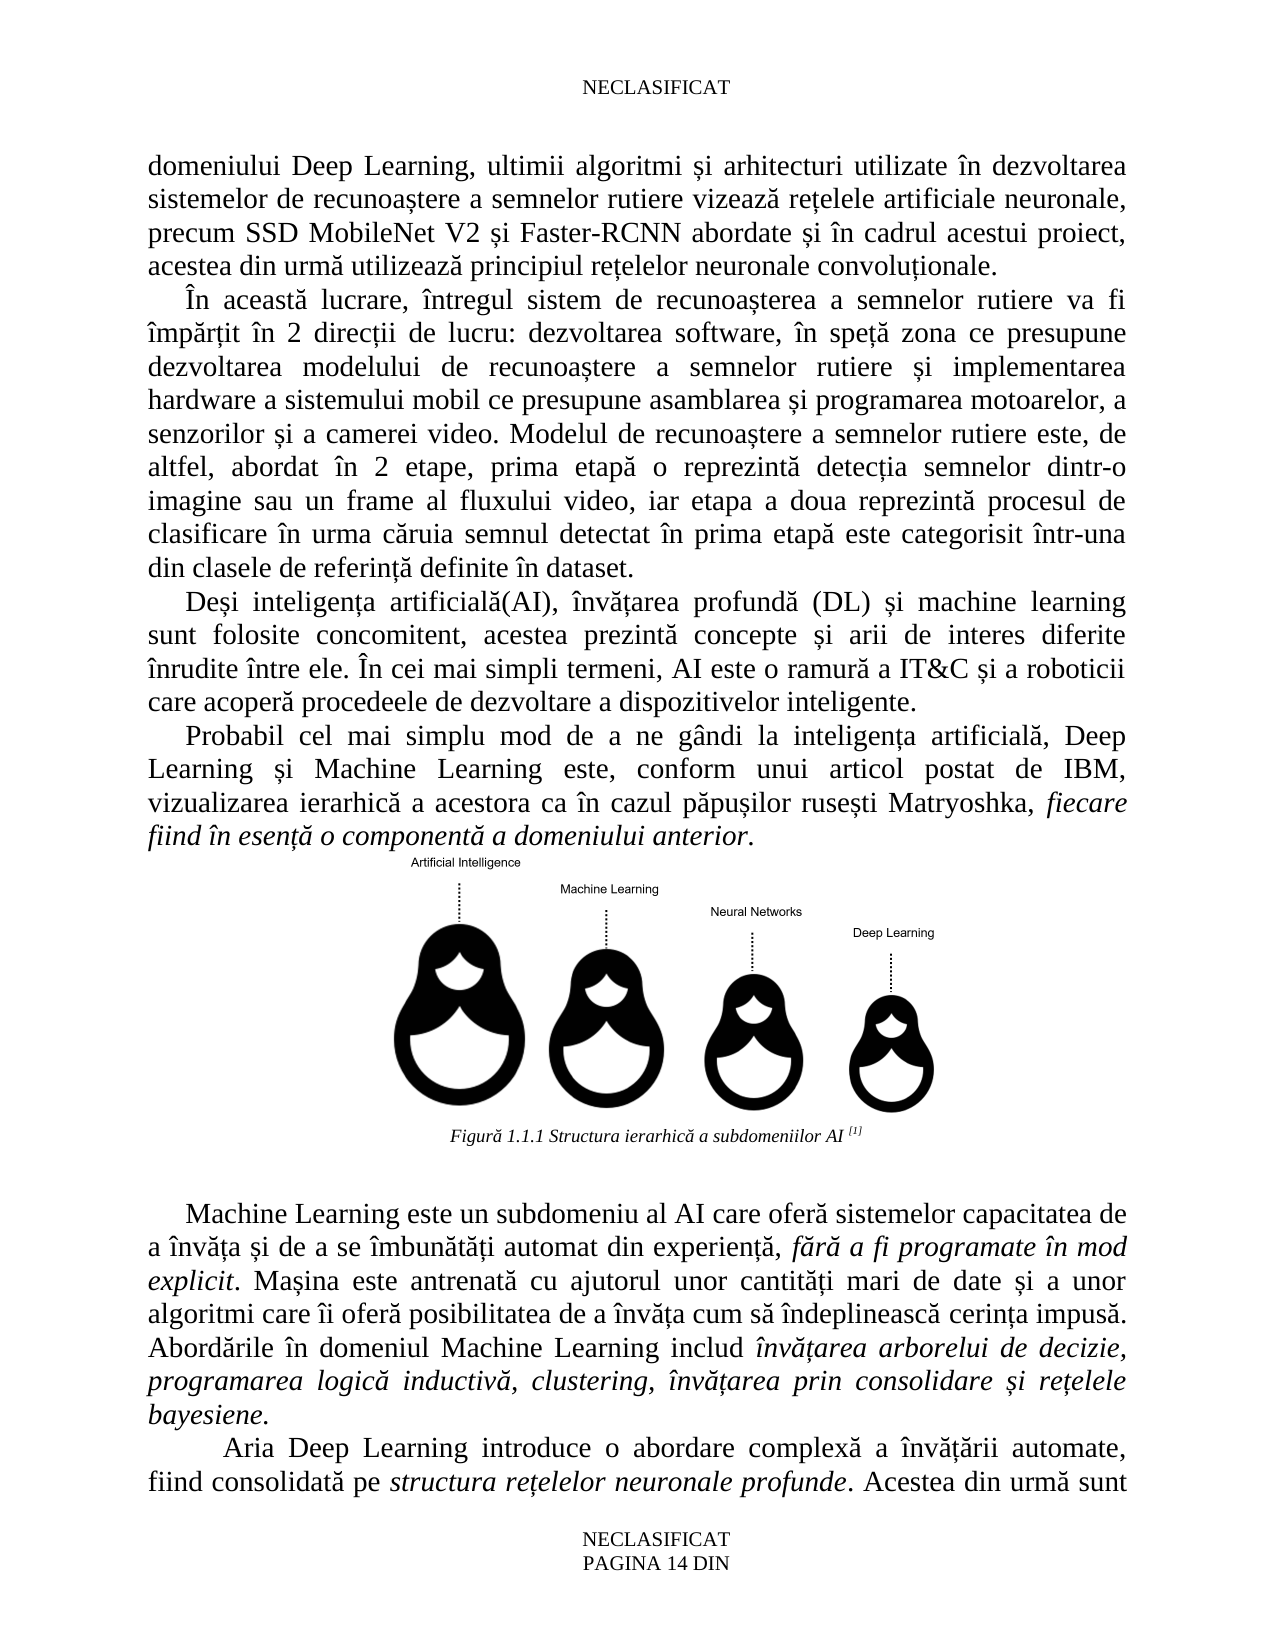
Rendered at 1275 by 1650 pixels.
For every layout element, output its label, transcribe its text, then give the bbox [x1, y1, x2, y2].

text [148, 1431, 1127, 1498]
text Figură 1.1.1 Structura ierarhică a subdomeniilor AI [1] [148, 1124, 1127, 1146]
text În această lucrare, întregul sistem de recunoașterea a semnelor rutiere va fi împărțit în 2 direcții de lucru: dezvoltarea software, în speță zona ce presupune dezvoltarea modelului de recunoaștere a semnelor rutiere și implementarea hardware a sistemului mobil ce presupune asamblarea și programarea motoarelor, a senzorilor și a camerei video. Modelul de recunoaștere a semnelor rutiere este, de altfel, abordat în 2 etape, prima etapă o reprezintă detecția semnelor dintr-o imagine sau un frame al fluxului video, iar etapa a doua reprezintă procesul de clasificare în urma căruia semnul detectat în prima etapă este categorisit într-una din clasele de referință definite în dataset. [148, 282, 1127, 584]
text Deși inteligența artificială(AI), învățarea profundă (DL) și machine learning sunt folosite concomitent, acestea prezintă concepte și arii de interes diferite înrudite între ele. În cei mai simpli termeni, AI este o ramură a IT&C și a roboticii care acoperă procedeele de dezvoltare a dispozitivelor inteligente. [148, 584, 1127, 718]
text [148, 148, 1127, 282]
text Machine Learning este un subdomeniu al AI care oferă sistemelor capacitatea de a învăța și de a se îmbunătăți automat din experiență, fără a fi programate în mod explicit. Mașina este antrenată cu ajutorul unor cantități mari de date și a unor algoritmi care îi oferă posibilitatea de a învăța cum să îndeplinească cerința impusă. Abordările în domeniul Machine Learning includ învățarea arborelui de decizie, programarea logică inductivă, clustering, învățarea prin consolidare și rețelele bayesiene. [148, 1196, 1127, 1431]
picture [350, 852, 962, 1125]
text Probabil cel mai simplu mod de a ne gândi la inteligența artificială, Deep Learning și Machine Learning este, conform unui articol postat de IBM, vizualizarea ierarhică a acestora ca în cazul păpușilor rusești Matryoshka, fiecare fiind în esență o componentă a domeniului anterior. [148, 718, 1127, 852]
